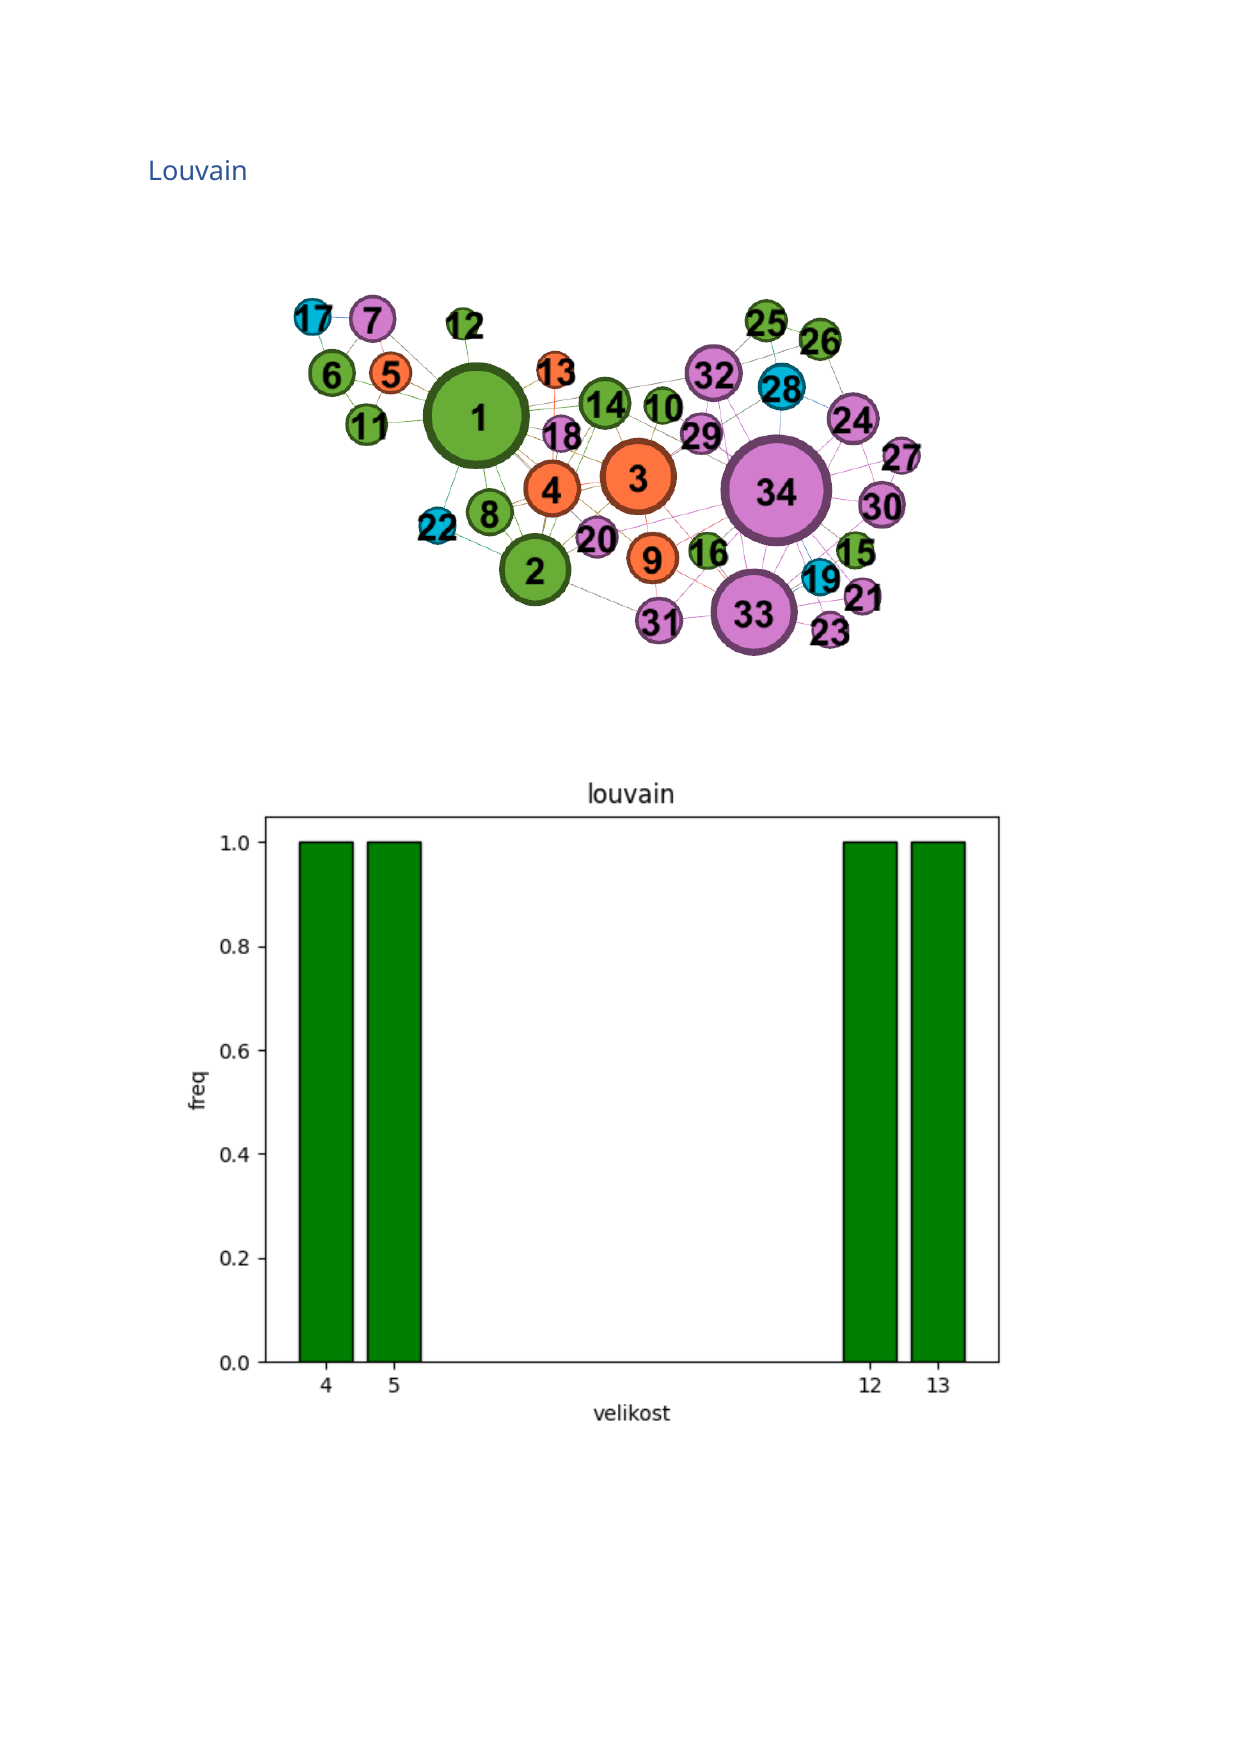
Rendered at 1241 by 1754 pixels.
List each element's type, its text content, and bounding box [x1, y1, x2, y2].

picture [258, 234, 982, 689]
picture [147, 731, 1093, 1440]
subtitle Louvain [148, 152, 1093, 189]
